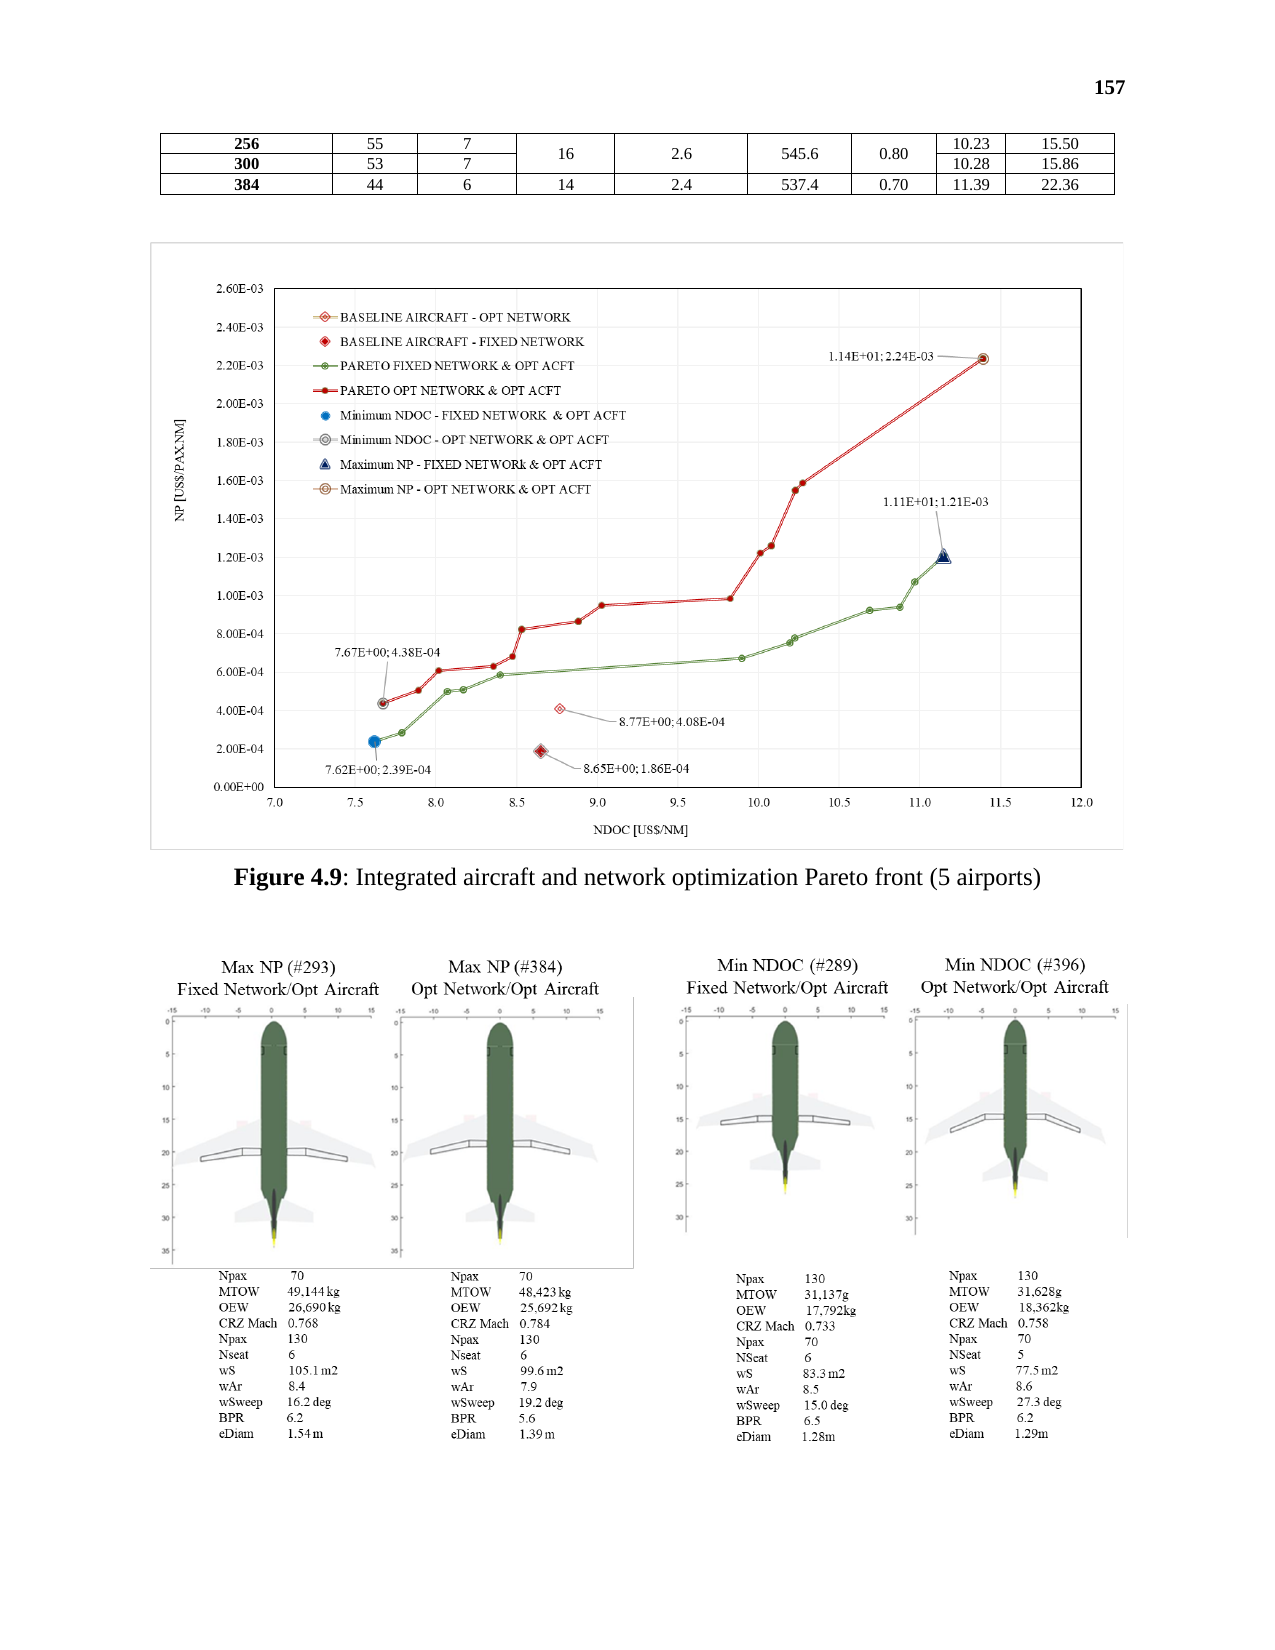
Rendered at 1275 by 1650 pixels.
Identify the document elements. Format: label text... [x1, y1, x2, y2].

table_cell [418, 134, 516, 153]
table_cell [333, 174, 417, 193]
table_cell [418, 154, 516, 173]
picture [150, 947, 1128, 1452]
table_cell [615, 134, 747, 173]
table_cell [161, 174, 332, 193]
text Figure 4.9: Integrated aircraft and network optimization Pareto front (5 airports) [150, 862, 1125, 890]
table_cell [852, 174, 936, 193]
picture [150, 242, 1124, 850]
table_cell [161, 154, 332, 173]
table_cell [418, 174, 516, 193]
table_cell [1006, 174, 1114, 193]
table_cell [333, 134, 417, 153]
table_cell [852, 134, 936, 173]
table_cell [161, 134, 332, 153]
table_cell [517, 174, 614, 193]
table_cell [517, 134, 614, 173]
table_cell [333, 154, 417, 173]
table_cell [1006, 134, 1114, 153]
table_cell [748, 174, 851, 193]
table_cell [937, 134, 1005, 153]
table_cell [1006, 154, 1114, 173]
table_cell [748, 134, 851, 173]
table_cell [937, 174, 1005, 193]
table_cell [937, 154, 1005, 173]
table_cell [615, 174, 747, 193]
